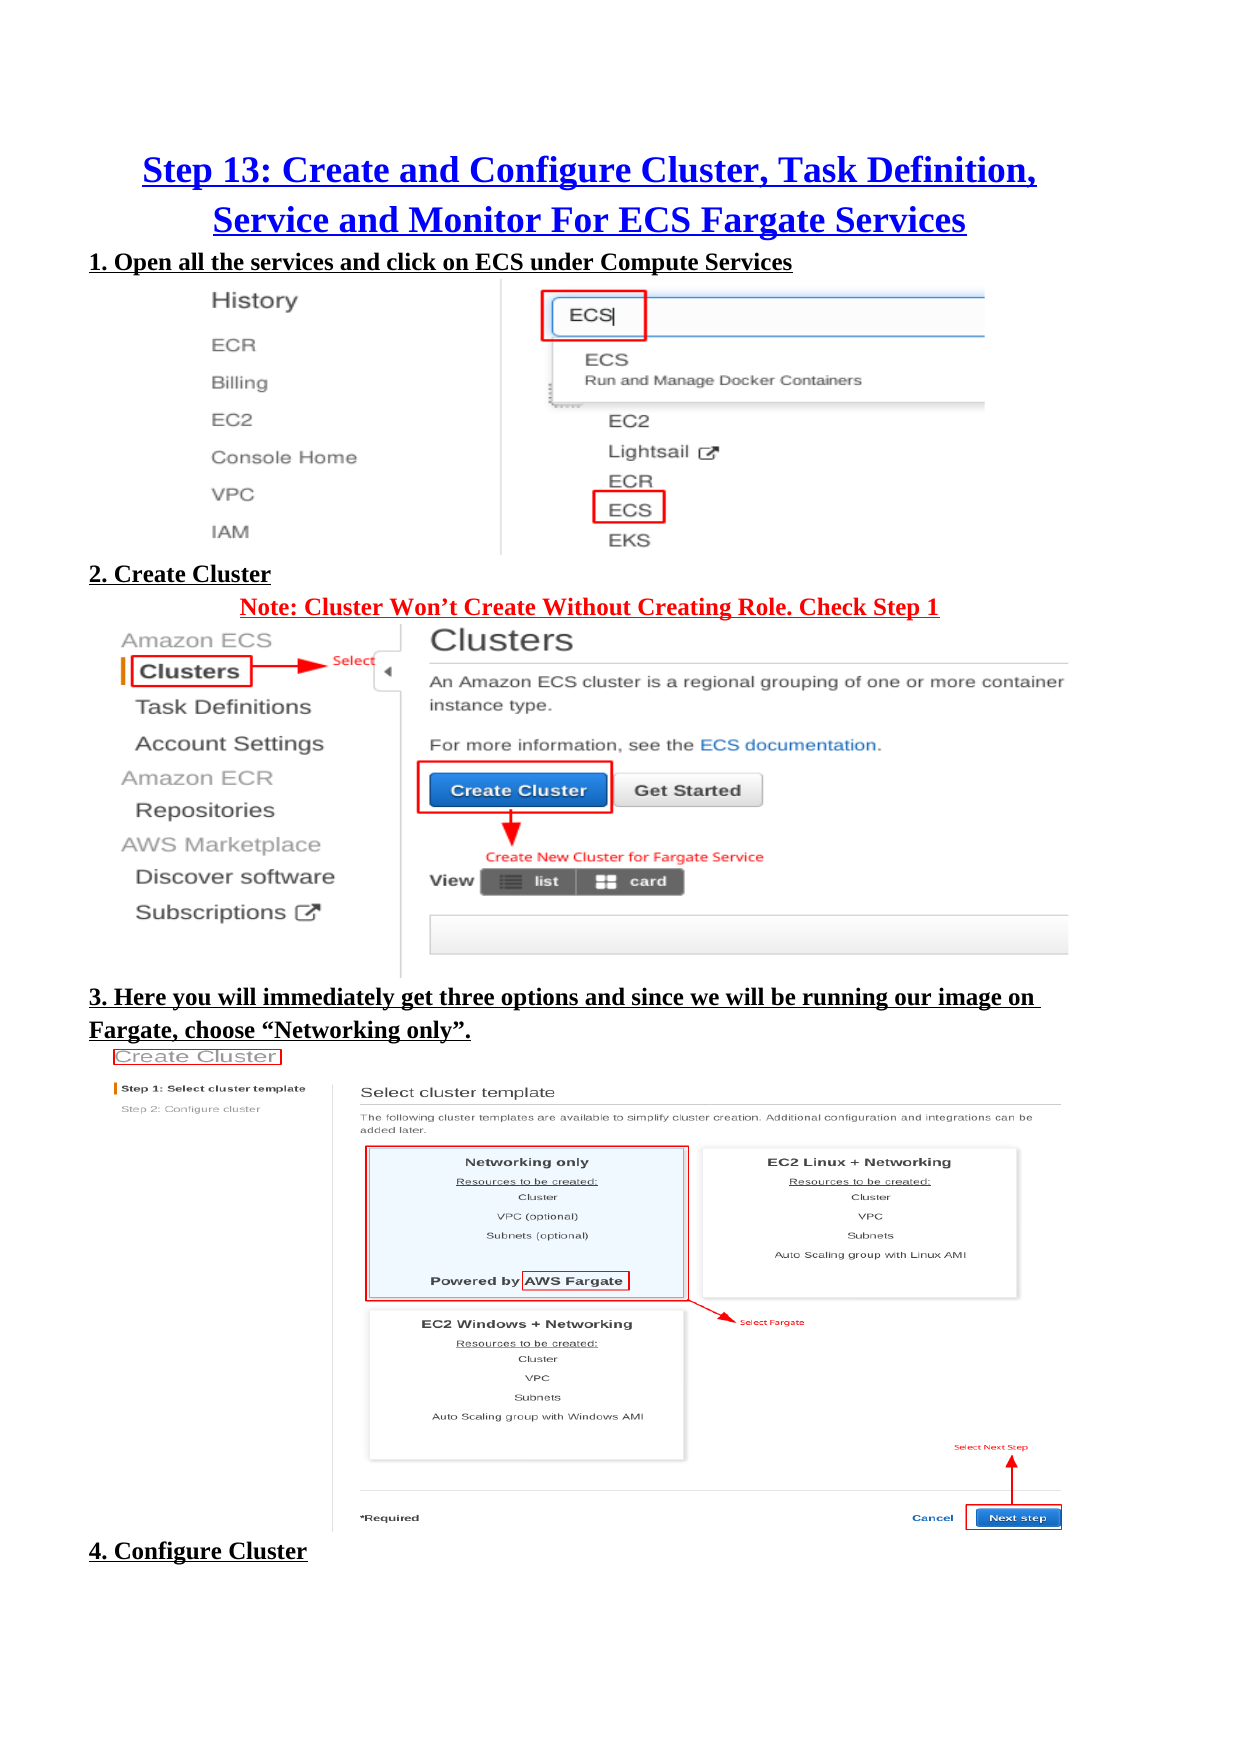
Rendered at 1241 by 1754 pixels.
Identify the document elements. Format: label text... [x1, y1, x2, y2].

text Note: Cluster Won’t Create Without Creating Role. Check Step 1 [88, 592, 1090, 620]
text 4. Configure Cluster [88, 1536, 1090, 1565]
text 1. Open all the services and click on ECS under Compute Services [88, 247, 1090, 276]
picture [194, 279, 985, 555]
picture [110, 624, 1069, 978]
text 2. Create Cluster [88, 559, 1090, 587]
text Step 13: Create and Configure Cluster, Task Definition, Service and Monitor For ECS Fargate Services [88, 148, 1090, 240]
text 3. Here you will immediately get three options and since we will be running our image on Fargate, choose “Networking only”. [88, 982, 1090, 1043]
picture [110, 1047, 1069, 1532]
